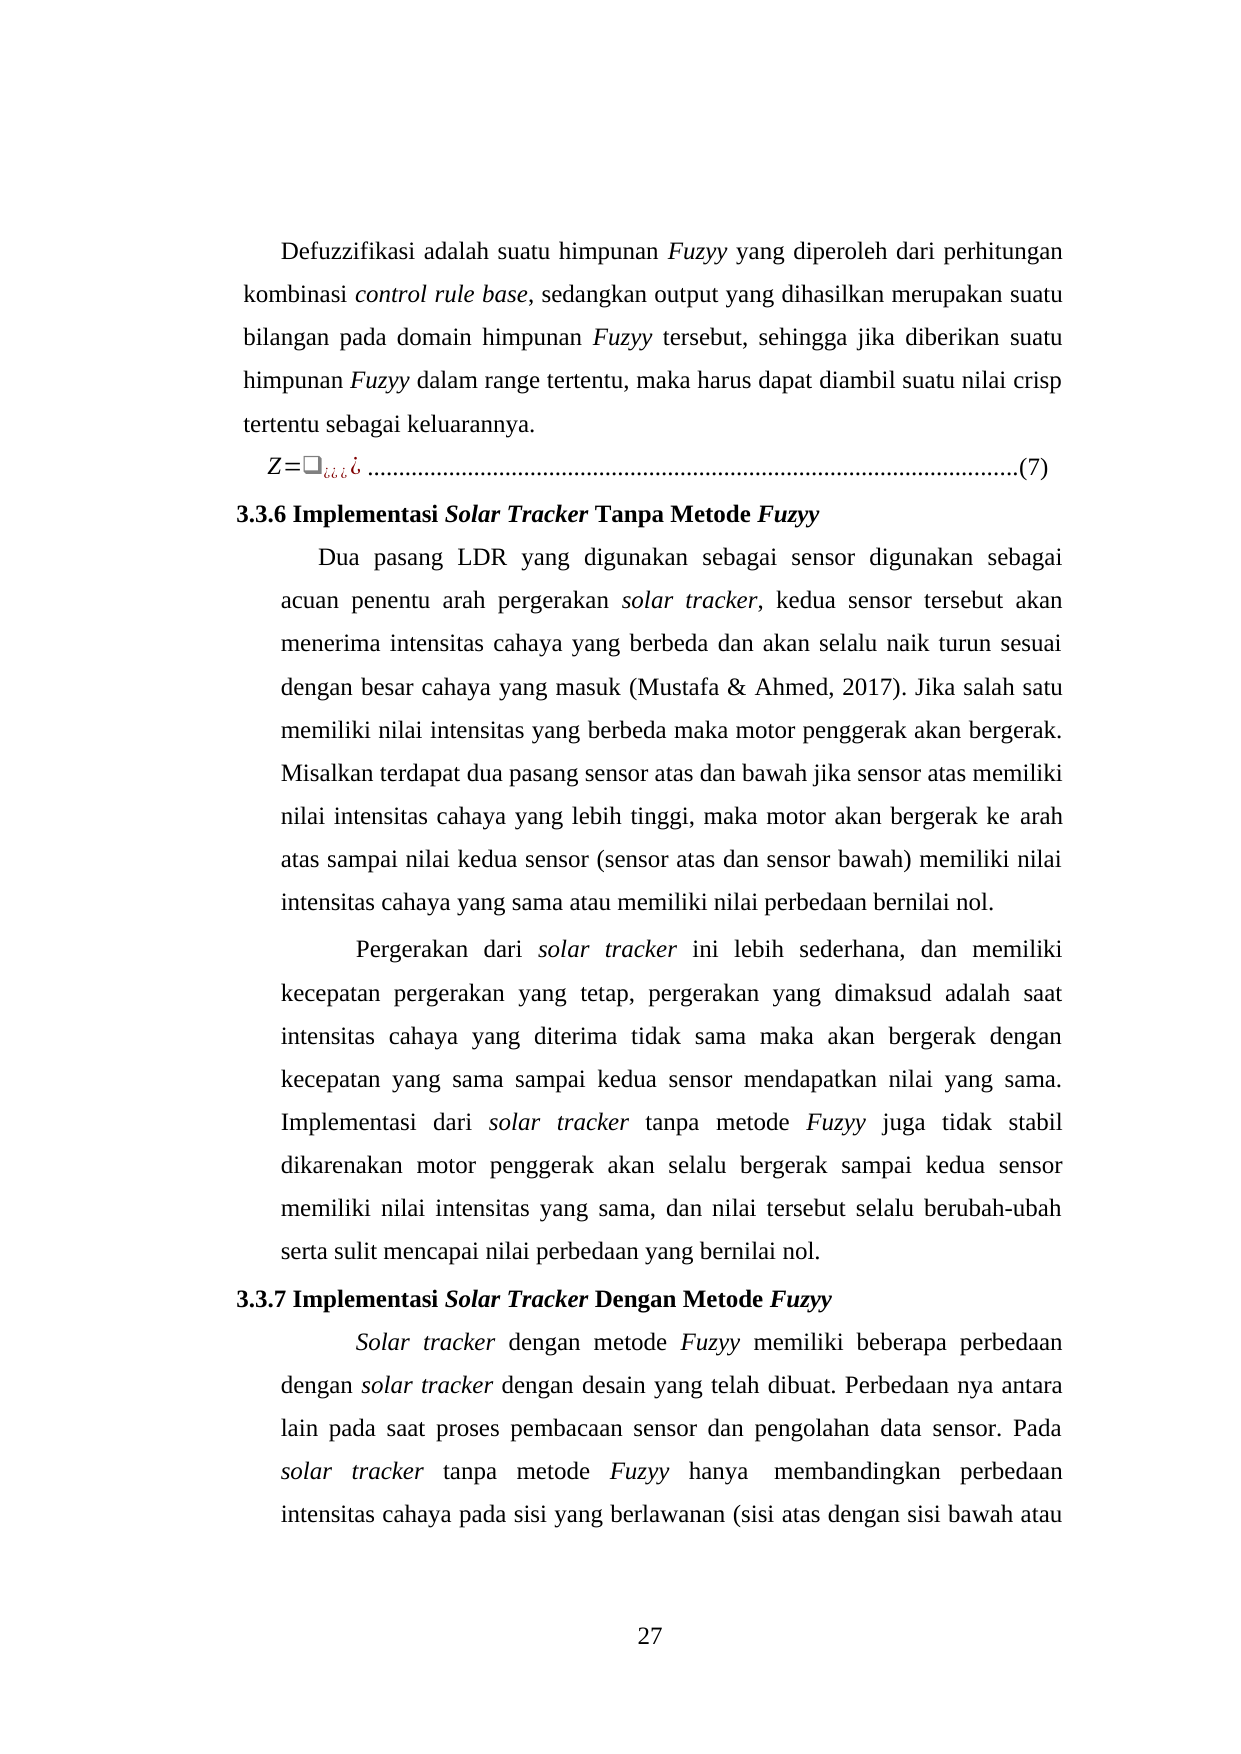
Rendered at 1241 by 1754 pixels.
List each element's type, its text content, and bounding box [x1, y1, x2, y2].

text (7) [266, 452, 1063, 481]
text Dua pasang LDR yang digunakan sebagai sensor digunakan sebagai acuan penentu arah pergerakan solar tracker, kedua sensor tersebut akan menerima intensitas cahaya yang berbeda dan akan selalu naik turun sesuai dengan besar cahaya yang masuk . Jika salah satu memiliki nilai intensitas yang berbeda maka motor penggerak akan bergerak. Misalkan terdapat dua pasang sensor atas dan bawah jika sensor atas memiliki nilai intensitas cahaya yang lebih tinggi, maka motor akan bergerak ke arah atas sampai nilai kedua sensor (sensor atas dan sensor bawah) memiliki nilai intensitas cahaya yang sama atau memiliki nilai perbedaan bernilai nol. [281, 542, 1063, 916]
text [281, 1327, 1063, 1528]
subtitle Implementasi Solar Tracker Tanpa Metode Fuzyy [236, 499, 1063, 528]
text Defuzzifikasi adalah suatu himpunan Fuzyy yang diperoleh dari perhitungan kombinasi control rule base, sedangkan output yang dihasilkan merupakan suatu bilangan pada domain himpunan Fuzyy tersebut, sehingga jika diberikan suatu himpunan Fuzyy dalam range tertentu, maka harus dapat diambil suatu nilai crisp tertentu sebagai keluarannya. [243, 236, 1063, 437]
subtitle Implementasi Solar Tracker Dengan Metode Fuzyy [236, 1284, 1063, 1312]
text Pergerakan dari solar tracker ini lebih sederhana, dan memiliki kecepatan pergerakan yang tetap, pergerakan yang dimaksud adalah saat intensitas cahaya yang diterima tidak sama maka akan bergerak dengan kecepatan yang sama sampai kedua sensor mendapatkan nilai yang sama. Implementasi dari solar tracker tanpa metode Fuzyy juga tidak stabil dikarenakan motor penggerak akan selalu bergerak sampai kedua sensor memiliki nilai intensitas yang sama, dan nilai tersebut selalu berubah-ubah serta sulit mencapai nilai perbedaan yang bernilai nol. [281, 934, 1063, 1265]
